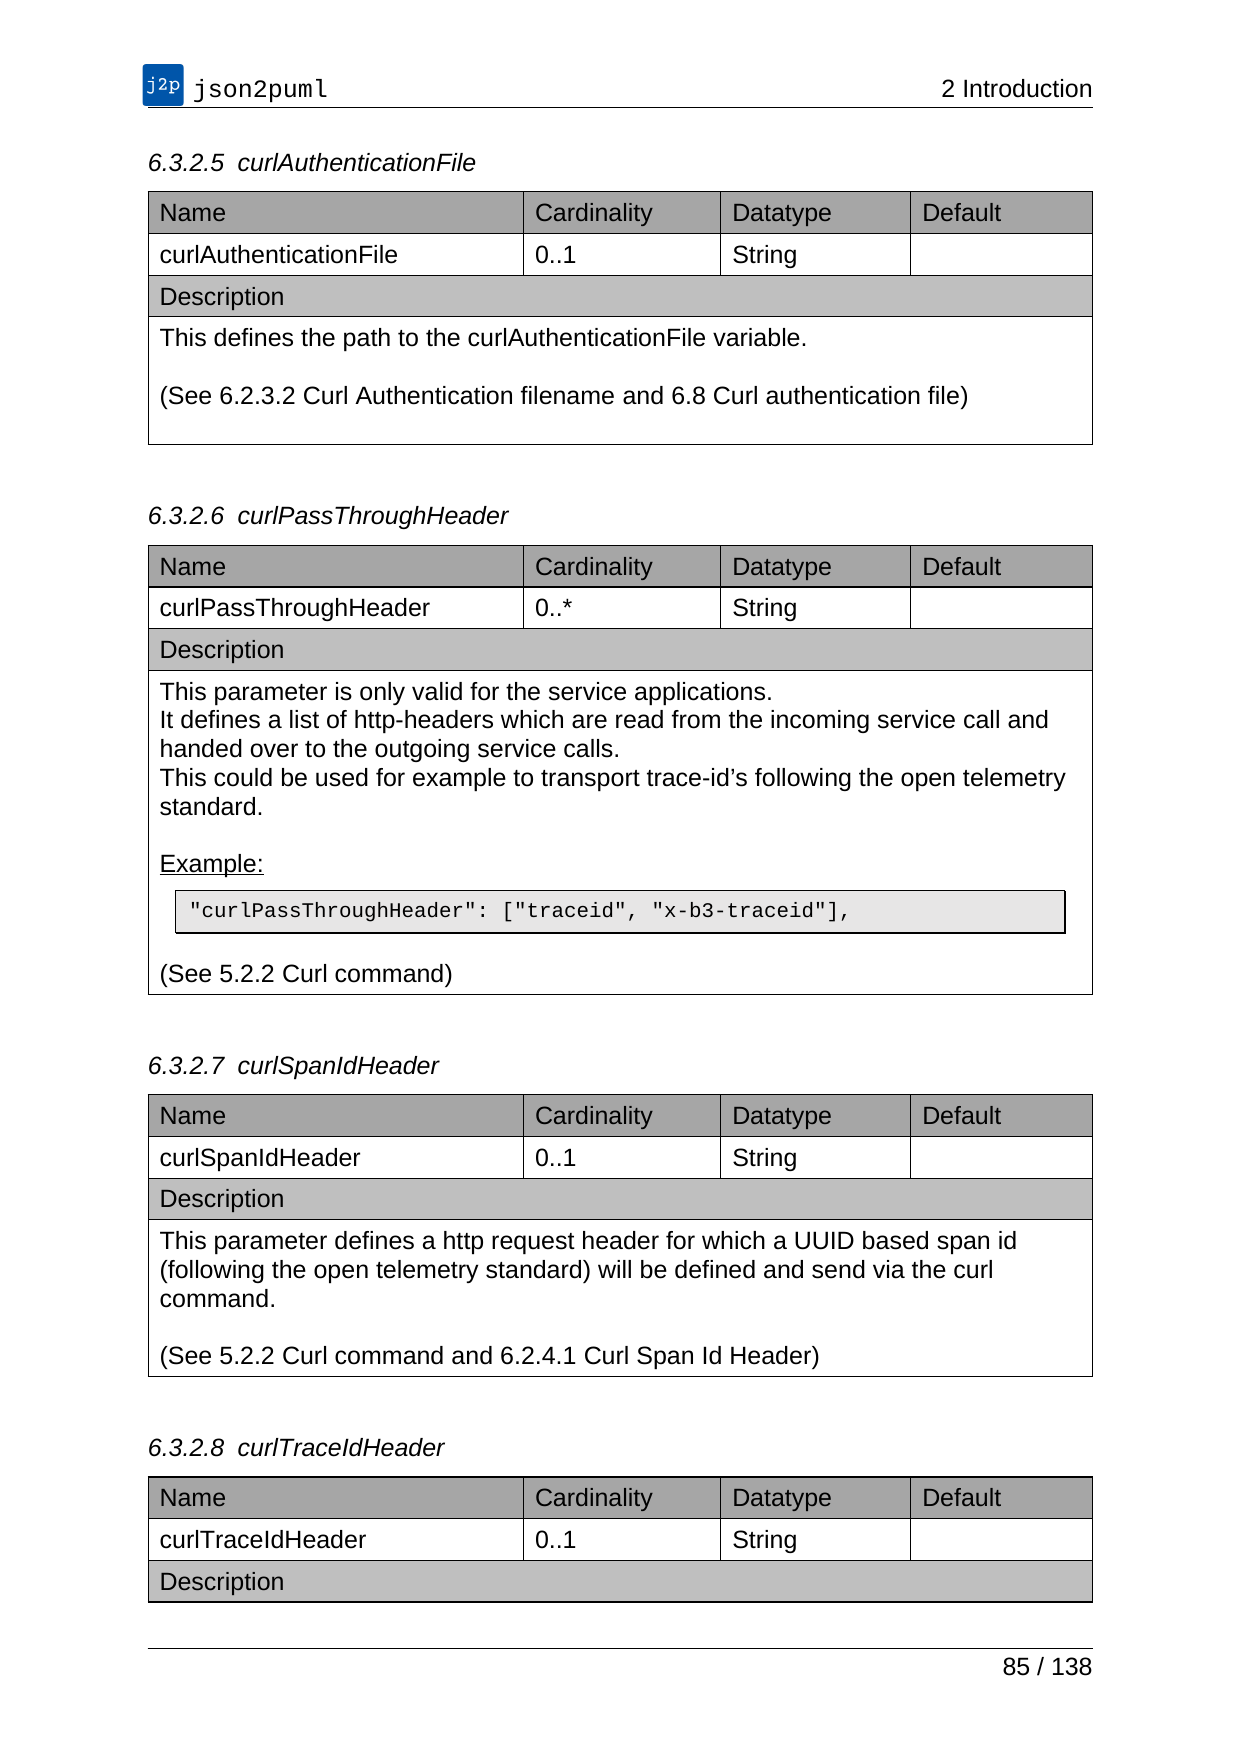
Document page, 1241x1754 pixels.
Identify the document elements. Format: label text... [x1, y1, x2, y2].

table_cell [911, 1519, 1092, 1560]
table_header Datatype [721, 1478, 910, 1518]
table_header Datatype [721, 546, 910, 586]
table_header Name [149, 1478, 523, 1518]
table_cell Description [149, 1179, 1092, 1219]
table_cell [911, 1137, 1092, 1177]
table_header Datatype [721, 192, 910, 233]
table_cell Description [149, 276, 1092, 316]
table_header Cardinality [524, 1095, 720, 1136]
table_cell This parameter is only valid for the service applications. It defines a list of http-headers which are read from the incoming service call and handed over to the outgoing service calls. This could be used for example to transport trace-id’s following the open telemetry standard. Example: "curlPassThroughHeader": ["traceid", "x-b3-traceid"], (See 5.2.2 Curl command) [149, 671, 1092, 993]
subtitle curlPassThroughHeader [148, 501, 1093, 530]
table_cell 0..1 [524, 1137, 720, 1177]
table_header Datatype [721, 1095, 910, 1136]
table_cell [911, 234, 1092, 274]
table_header Name [149, 546, 523, 586]
table_cell This defines the path to the curlAuthenticationFile variable. (See 6.2.3.2 Curl Authentication filename and 6.8 Curl authentication file) [149, 317, 1092, 444]
table_cell [911, 588, 1092, 628]
table_cell 0..1 [524, 1519, 720, 1560]
table_cell curlPassThroughHeader [149, 588, 523, 628]
subtitle curlTraceIdHeader [148, 1433, 1093, 1462]
table_header Name [149, 192, 523, 233]
table_cell curlAuthenticationFile [149, 234, 523, 274]
subtitle curlAuthenticationFile [148, 148, 1093, 176]
table_cell This parameter defines a http request header for which a UUID based span id (following the open telemetry standard) will be defined and send via the curl command. (See 5.2.2 Curl command and 6.2.4.1 Curl Span Id Header) [149, 1220, 1092, 1376]
table_cell 0..* [524, 588, 720, 628]
table_header Cardinality [524, 192, 720, 233]
table_cell Description [149, 629, 1092, 670]
table_cell curlSpanIdHeader [149, 1137, 523, 1177]
picture [142, 64, 184, 106]
table_cell curlTraceIdHeader [149, 1519, 523, 1560]
table_cell String [721, 1519, 910, 1560]
table_header Cardinality [524, 546, 720, 586]
table_cell 0..1 [524, 234, 720, 274]
table_cell String [721, 588, 910, 628]
table_header Cardinality [524, 1478, 720, 1518]
table_header Default [911, 1095, 1092, 1136]
table_cell Description [149, 1561, 1092, 1601]
subtitle curlSpanIdHeader [148, 1051, 1093, 1079]
table_header Name [149, 1095, 523, 1136]
table_header Default [911, 546, 1092, 586]
table_header Default [911, 1478, 1092, 1518]
table_header Default [911, 192, 1092, 233]
table_cell String [721, 1137, 910, 1177]
table_cell String [721, 234, 910, 274]
